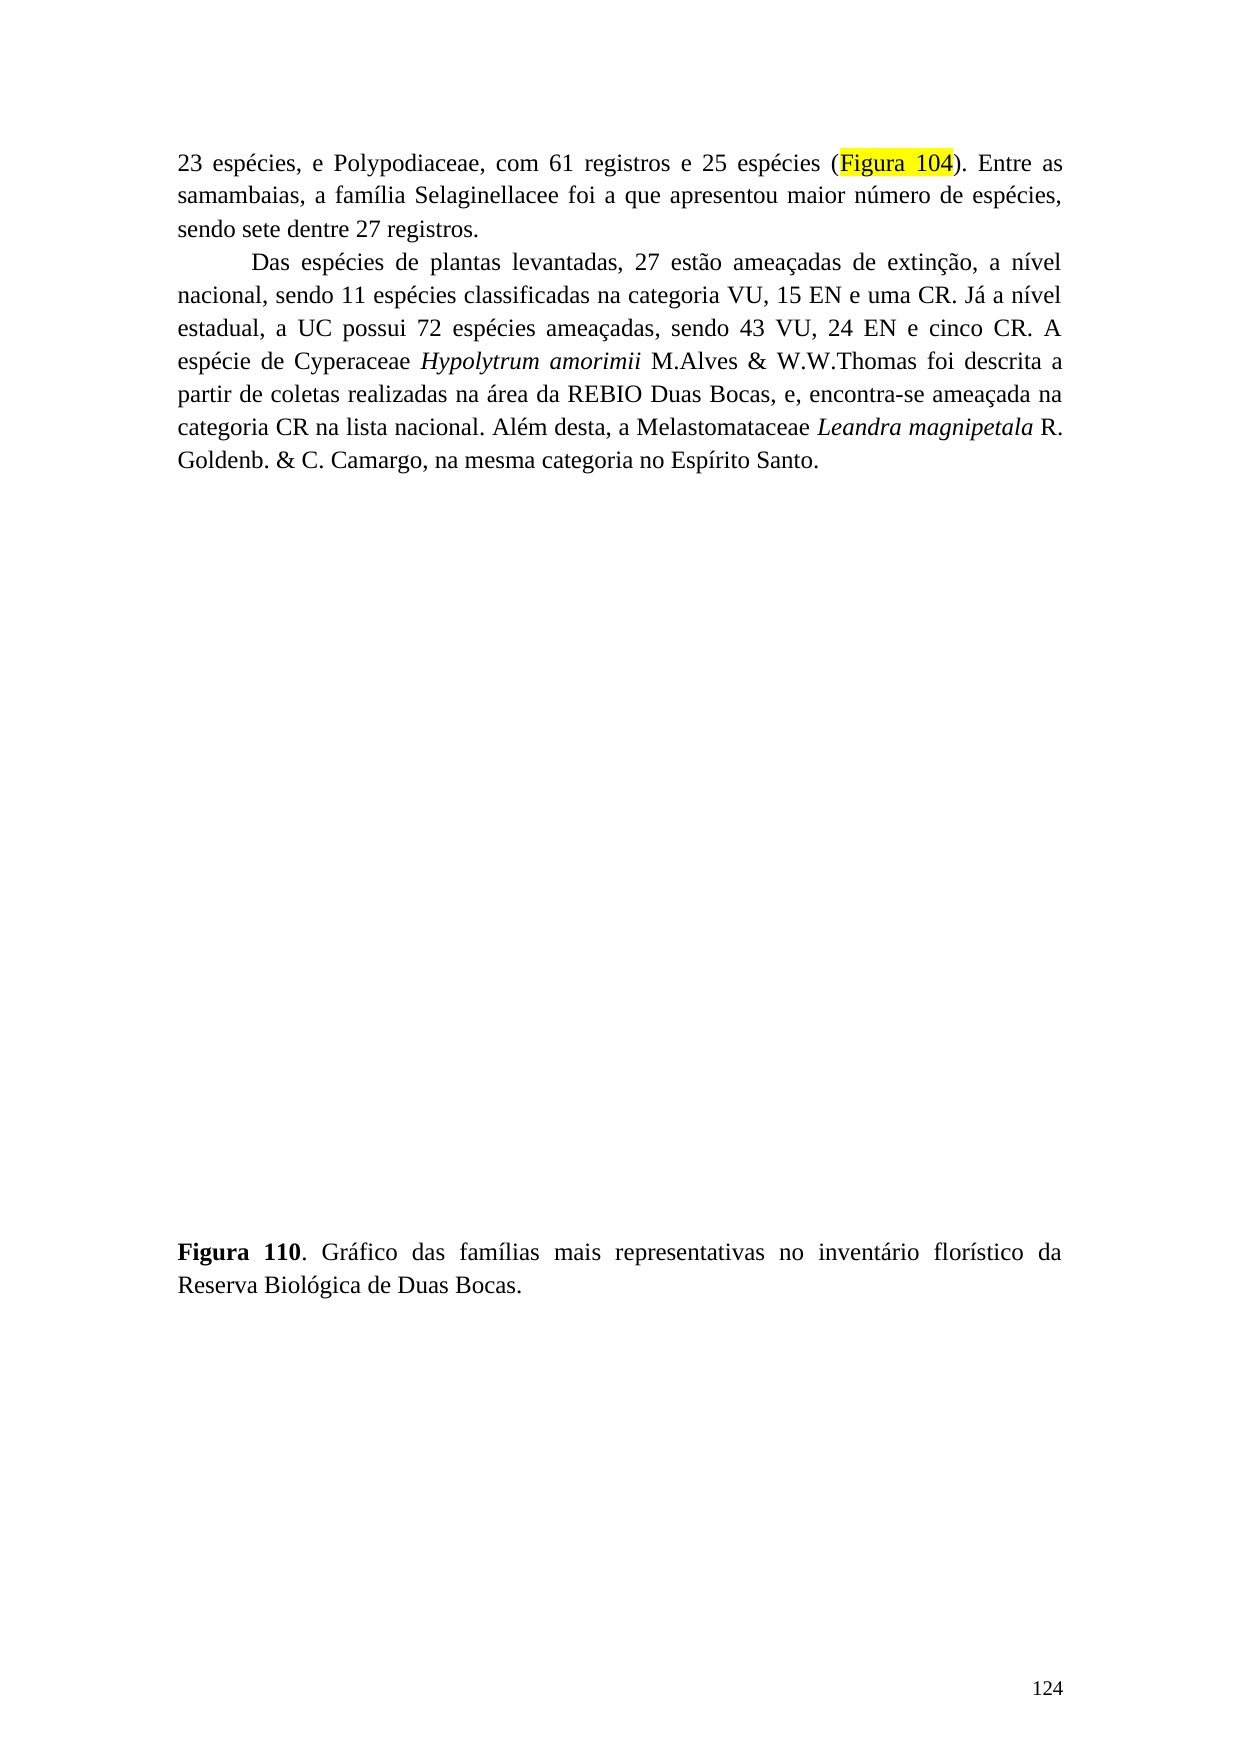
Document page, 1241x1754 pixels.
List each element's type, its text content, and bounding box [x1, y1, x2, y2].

text Figura 110. Gráfico das famílias mais representativas no inventário florístico da Reserva Biológica de Duas Bocas. [177, 1237, 1063, 1299]
text Das espécies de plantas levantadas, 27 estão ameaçadas de extinção, a nível nacional, sendo 11 espécies classificadas na categoria VU, 15 EN e uma CR. Já a nível estadual, a UC possui 72 espécies ameaçadas, sendo 43 VU, 24 EN e cinco CR. A espécie de Cyperaceae Hypolytrum amorimii M.Alves & W.W.Thomas foi descrita a partir de coletas realizadas na área da REBIO Duas Bocas, e, encontra-se ameaçada na categoria CR na lista nacional. Além desta, a Melastomataceae Leandra magnipetala R. Goldenb. & C. Camargo, na mesma categoria no Espírito Santo. [177, 247, 1063, 473]
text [177, 148, 1063, 242]
